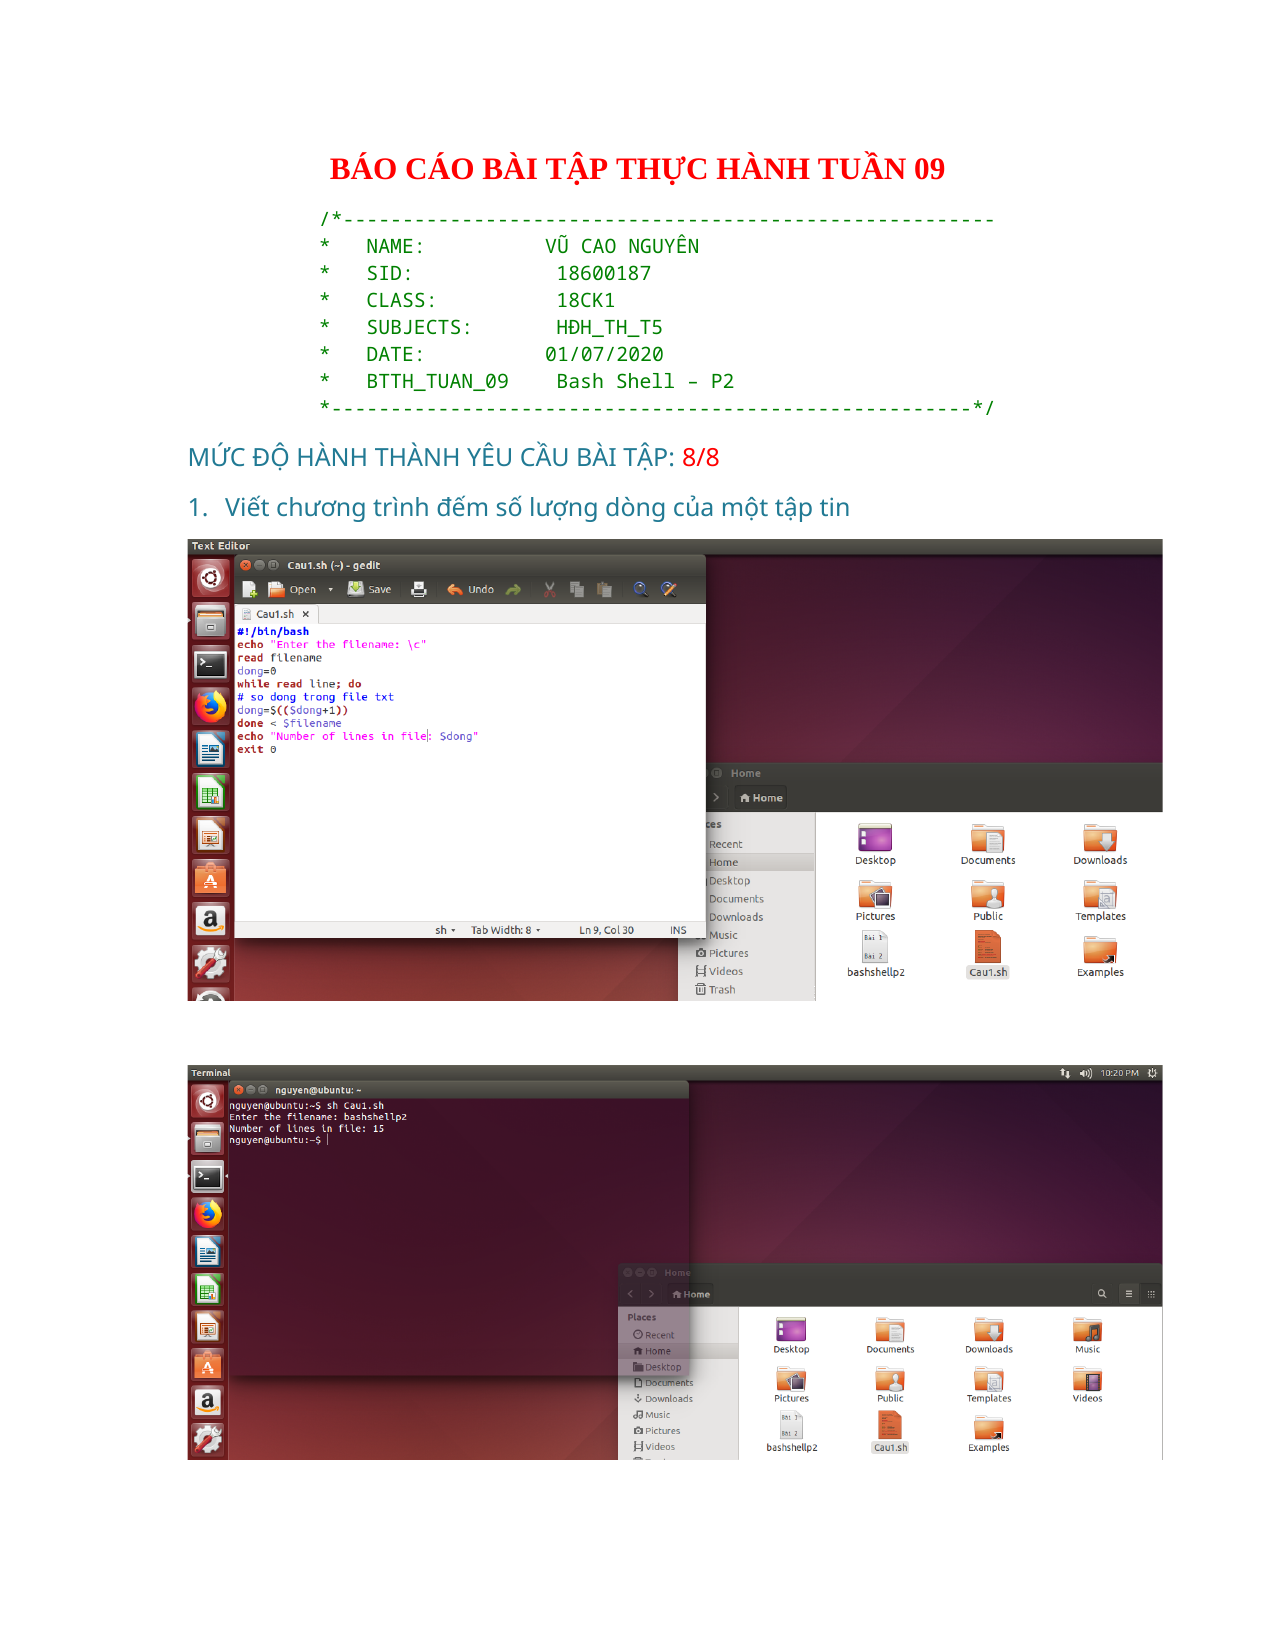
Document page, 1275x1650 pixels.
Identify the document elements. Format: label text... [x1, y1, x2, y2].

text * CLASS: 18CK1 [150, 286, 1125, 313]
text *------------------------------------------------------*/ [150, 394, 1125, 421]
text * SUBJECTS: HĐH_TH_T5 [150, 313, 1125, 340]
text * DATE: 01/07/2020 [150, 340, 1125, 367]
text * NAME: VŨ CAO NGUYÊN [150, 232, 1125, 259]
list Viết chương trình đếm số lượng dòng của một tập tin [187, 490, 1125, 524]
text MỨC ĐỘ HÀNH THÀNH YÊU CẦU BÀI TẬP: 8/8 [150, 440, 1125, 474]
text BÁO CÁO BÀI TẬP THỰC HÀNH TUẦN 09 [150, 150, 1125, 186]
text * BTTH_TUAN_09 Bash Shell – P2 [150, 367, 1125, 394]
picture [187, 539, 1163, 1001]
text * SID: 18600187 [150, 259, 1125, 286]
text /*------------------------------------------------------- [150, 205, 1125, 232]
picture [187, 1065, 1163, 1460]
